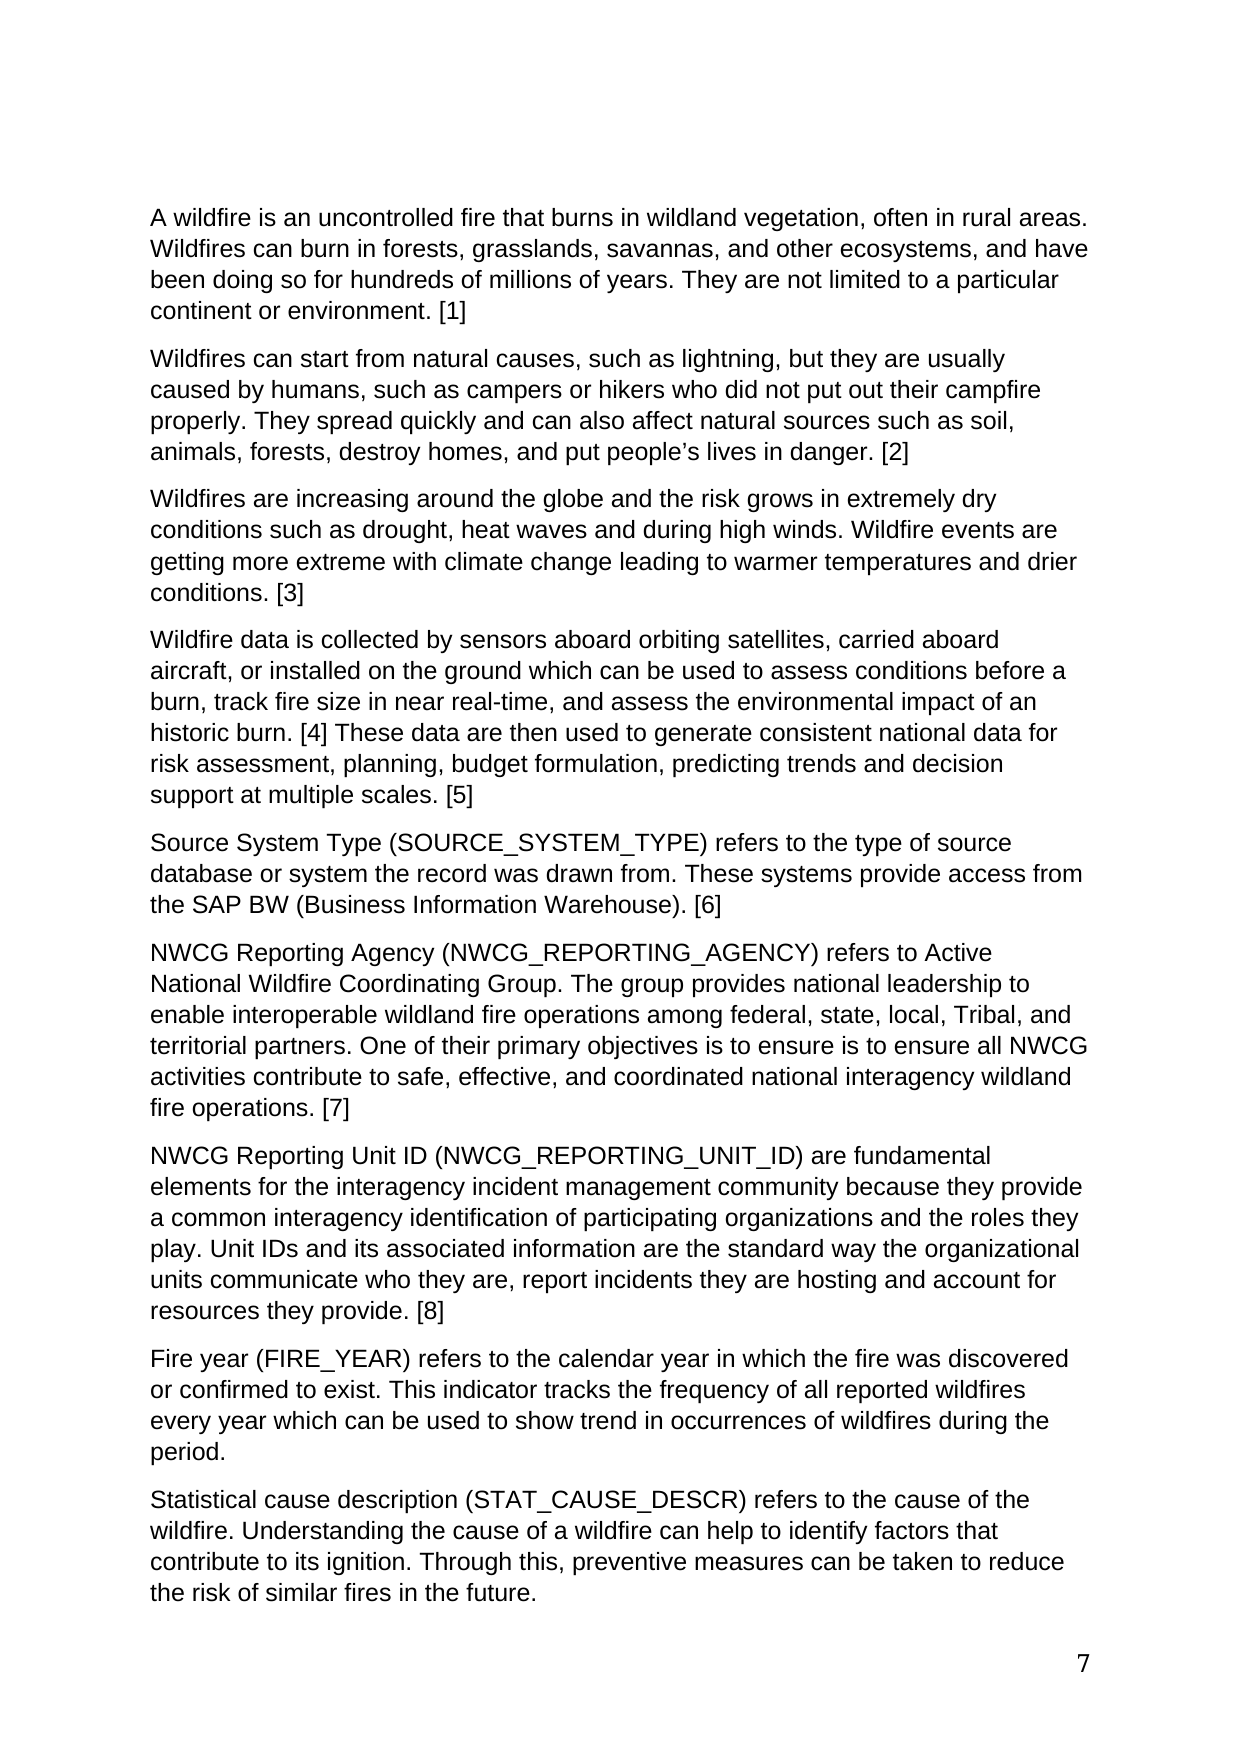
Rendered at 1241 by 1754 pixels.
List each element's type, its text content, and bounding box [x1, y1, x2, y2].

text NWCG Reporting Agency (NWCG_REPORTING_AGENCY) refers to Active National Wildfire Coordinating Group. The group provides national leadership to enable interoperable wildland fire operations among federal, state, local, Tribal, and territorial partners. One of their primary objectives is to ensure is to ensure all NWCG activities contribute to safe, effective, and coordinated national interagency wildland fire operations. [7] [150, 938, 1090, 1122]
text Wildfires can start from natural causes, such as lightning, but they are usually caused by humans, such as campers or hikers who did not put out their campfire properly. They spread quickly and can also affect natural sources such as soil, animals, forests, destroy homes, and put people’s lives in danger. [2] [150, 343, 1090, 465]
text Wildfires are increasing around the globe and the risk grows in extremely dry conditions such as drought, heat waves and during high winds. Wildfire events are getting more extreme with climate change leading to warmer temperatures and drier conditions. [3] [150, 484, 1090, 606]
text Wildfire data is collected by sensors aboard orbiting satellites, carried aboard aircraft, or installed on the ground which can be used to assess conditions before a burn, track fire size in near real-time, and assess the environmental impact of an historic burn. [4] These data are then used to generate consistent national data for risk assessment, planning, budget formulation, predicting trends and decision support at multiple scales. [5] [150, 625, 1090, 809]
text A wildfire is an uncontrolled fire that burns in wildland vegetation, often in rural areas. Wildfires can burn in forests, grasslands, savannas, and other ecosystems, and have been doing so for hundreds of millions of years. They are not limited to a particular continent or environment. [1] [150, 203, 1090, 324]
text Statistical cause description (STAT_CAUSE_DESCR) refers to the cause of the wildfire. Understanding the cause of a wildfire can help to identify factors that contribute to its ignition. Through this, preventive measures can be taken to reduce the risk of similar fires in the future. [150, 1484, 1090, 1606]
text NWCG Reporting Unit ID (NWCG_REPORTING_UNIT_ID) are fundamental elements for the interagency incident management community because they provide a common interagency identification of participating organizations and the roles they play. Unit IDs and its associated information are the standard way the organizational units communicate who they are, report incidents they are hosting and account for resources they provide. [8] [150, 1141, 1090, 1325]
text Source System Type (SOURCE_SYSTEM_TYPE) refers to the type of source database or system the record was drawn from. These systems provide access from the SAP BW (Business Information Warehouse). [6] [150, 828, 1090, 919]
text Fire year (FIRE_YEAR) refers to the calendar year in which the fire was discovered or confirmed to exist. This indicator tracks the frequency of all reported wildfires every year which can be used to show trend in occurrences of wildfires during the period. [150, 1344, 1090, 1466]
